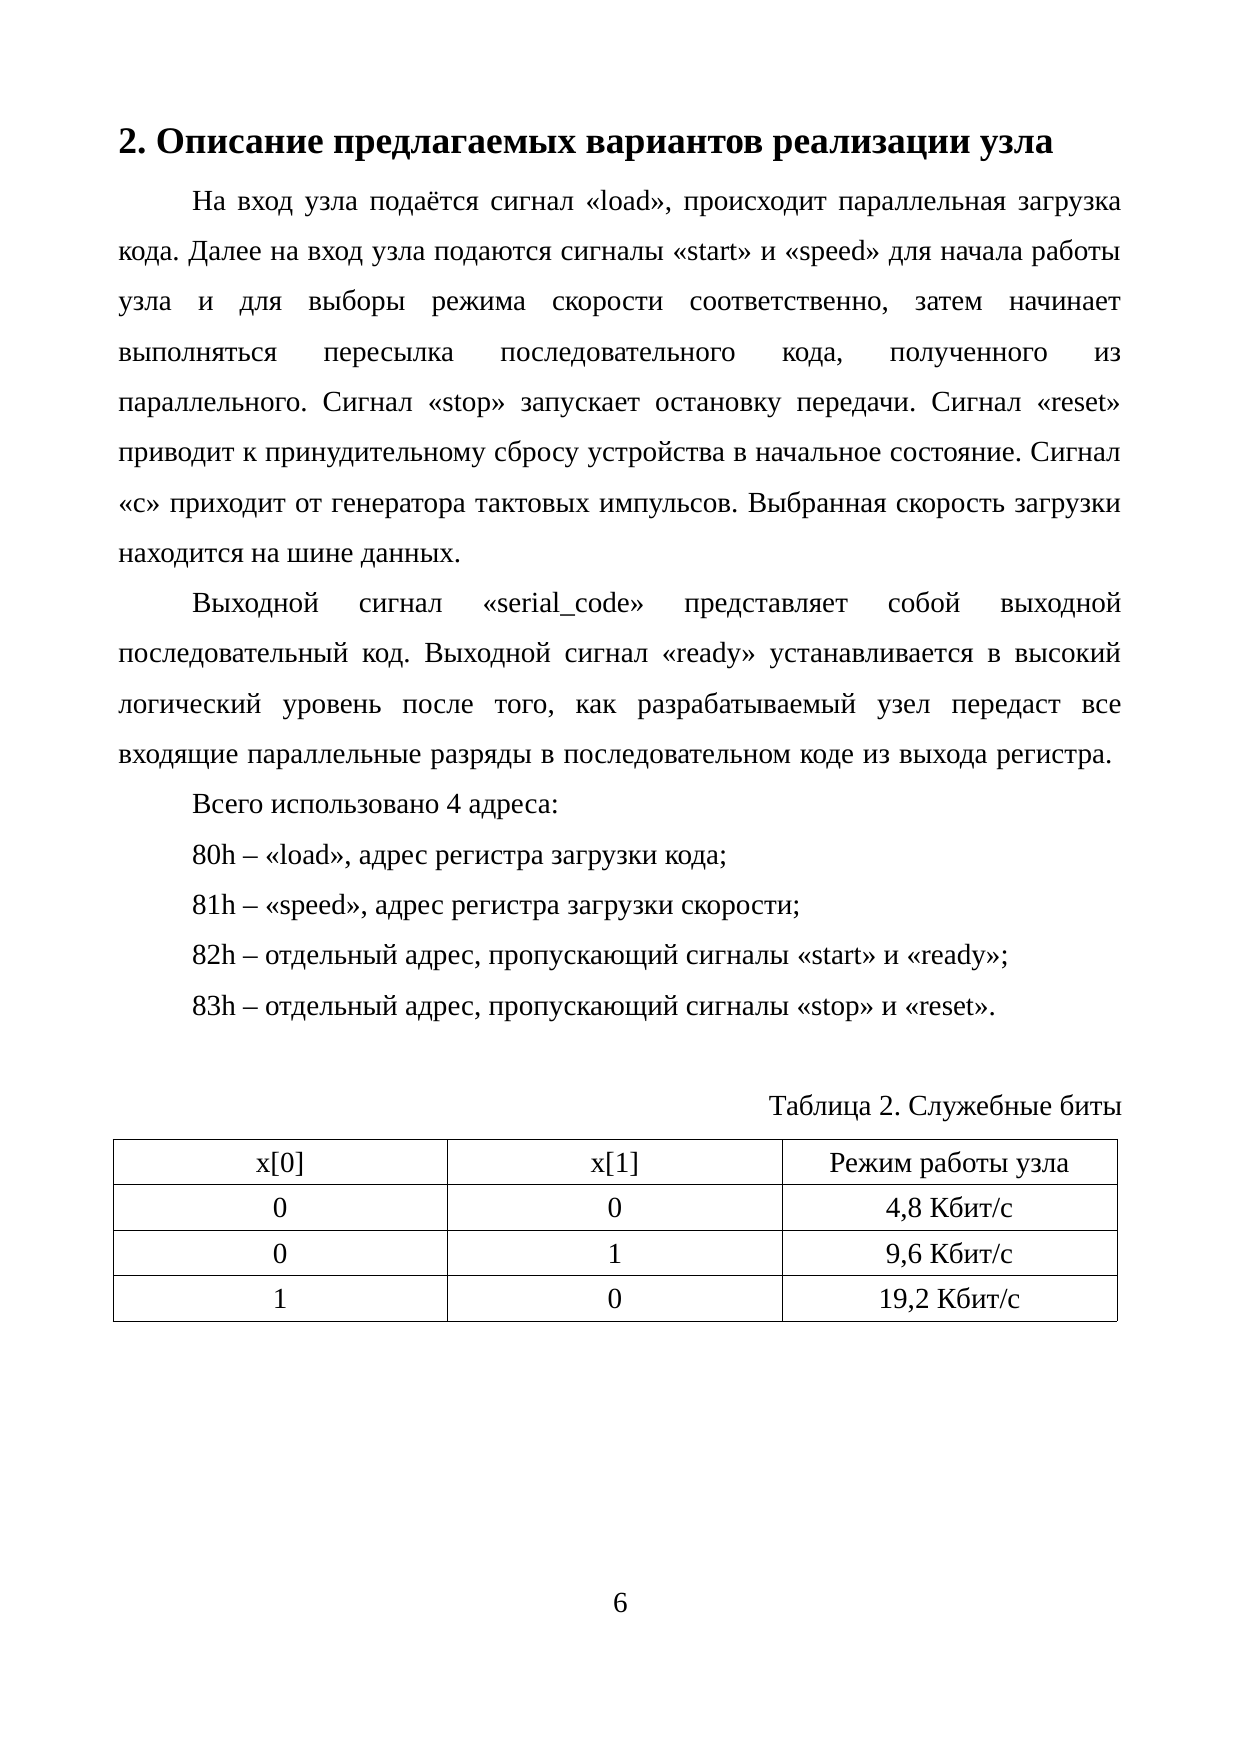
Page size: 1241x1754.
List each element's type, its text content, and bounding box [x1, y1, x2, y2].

text На вход узла подаётся сигнал «load», происходит параллельная загрузка кода. Далее на вход узла подаются сигналы «start» и «speed» для начала работы узла и для выборы режима скорости соответственно, затем начинает выполняться пересылка последовательного кода, полученного из параллельного. Сигнал «stop» запускает остановку передачи. Сигнал «reset» приводит к принудительному сбросу устройства в начальное состояние. Сигнал «c» приходит от генератора тактовых импульсов. Выбранная скорость загрузки находится на шине данных. [118, 183, 1122, 568]
text Таблица 2. Служебные биты [118, 1088, 1122, 1122]
table_cell 1 [448, 1231, 782, 1275]
table_cell 4,8 Кбит/с [783, 1185, 1117, 1230]
table_cell 0 [448, 1185, 782, 1230]
text 81h – «speed», адрес регистра загрузки скорости; [118, 887, 1122, 921]
table_cell 0 [114, 1231, 447, 1275]
table_header x[1] [448, 1140, 782, 1184]
text Выходной сигнал «serial_code» представляет собой выходной последовательный код. Выходной сигнал «ready» устанавливается в высокий логический уровень после того, как разрабатываемый узел передаст все входящие параллельные разряды в последовательном коде из выхода регистра. Всего использовано 4 адреса: [118, 585, 1122, 820]
text 80h – «load», адрес регистра загрузки кода; [118, 837, 1122, 870]
text 83h – отдельный адрес, пропускающий сигналы «stop» и «reset». [118, 988, 1122, 1021]
table_cell 0 [448, 1276, 782, 1321]
table_header x[0] [114, 1140, 447, 1184]
table_cell 0 [114, 1185, 447, 1230]
table_header Режим работы узла [783, 1140, 1117, 1184]
text 82h – отдельный адрес, пропускающий сигналы «start» и «ready»; [118, 937, 1122, 971]
table_cell 19,2 Кбит/с [783, 1276, 1117, 1321]
subtitle 2. Описание предлагаемых вариантов реализации узла [118, 118, 1122, 161]
table_cell 9,6 Кбит/с [783, 1231, 1117, 1275]
table_cell 1 [114, 1276, 447, 1321]
